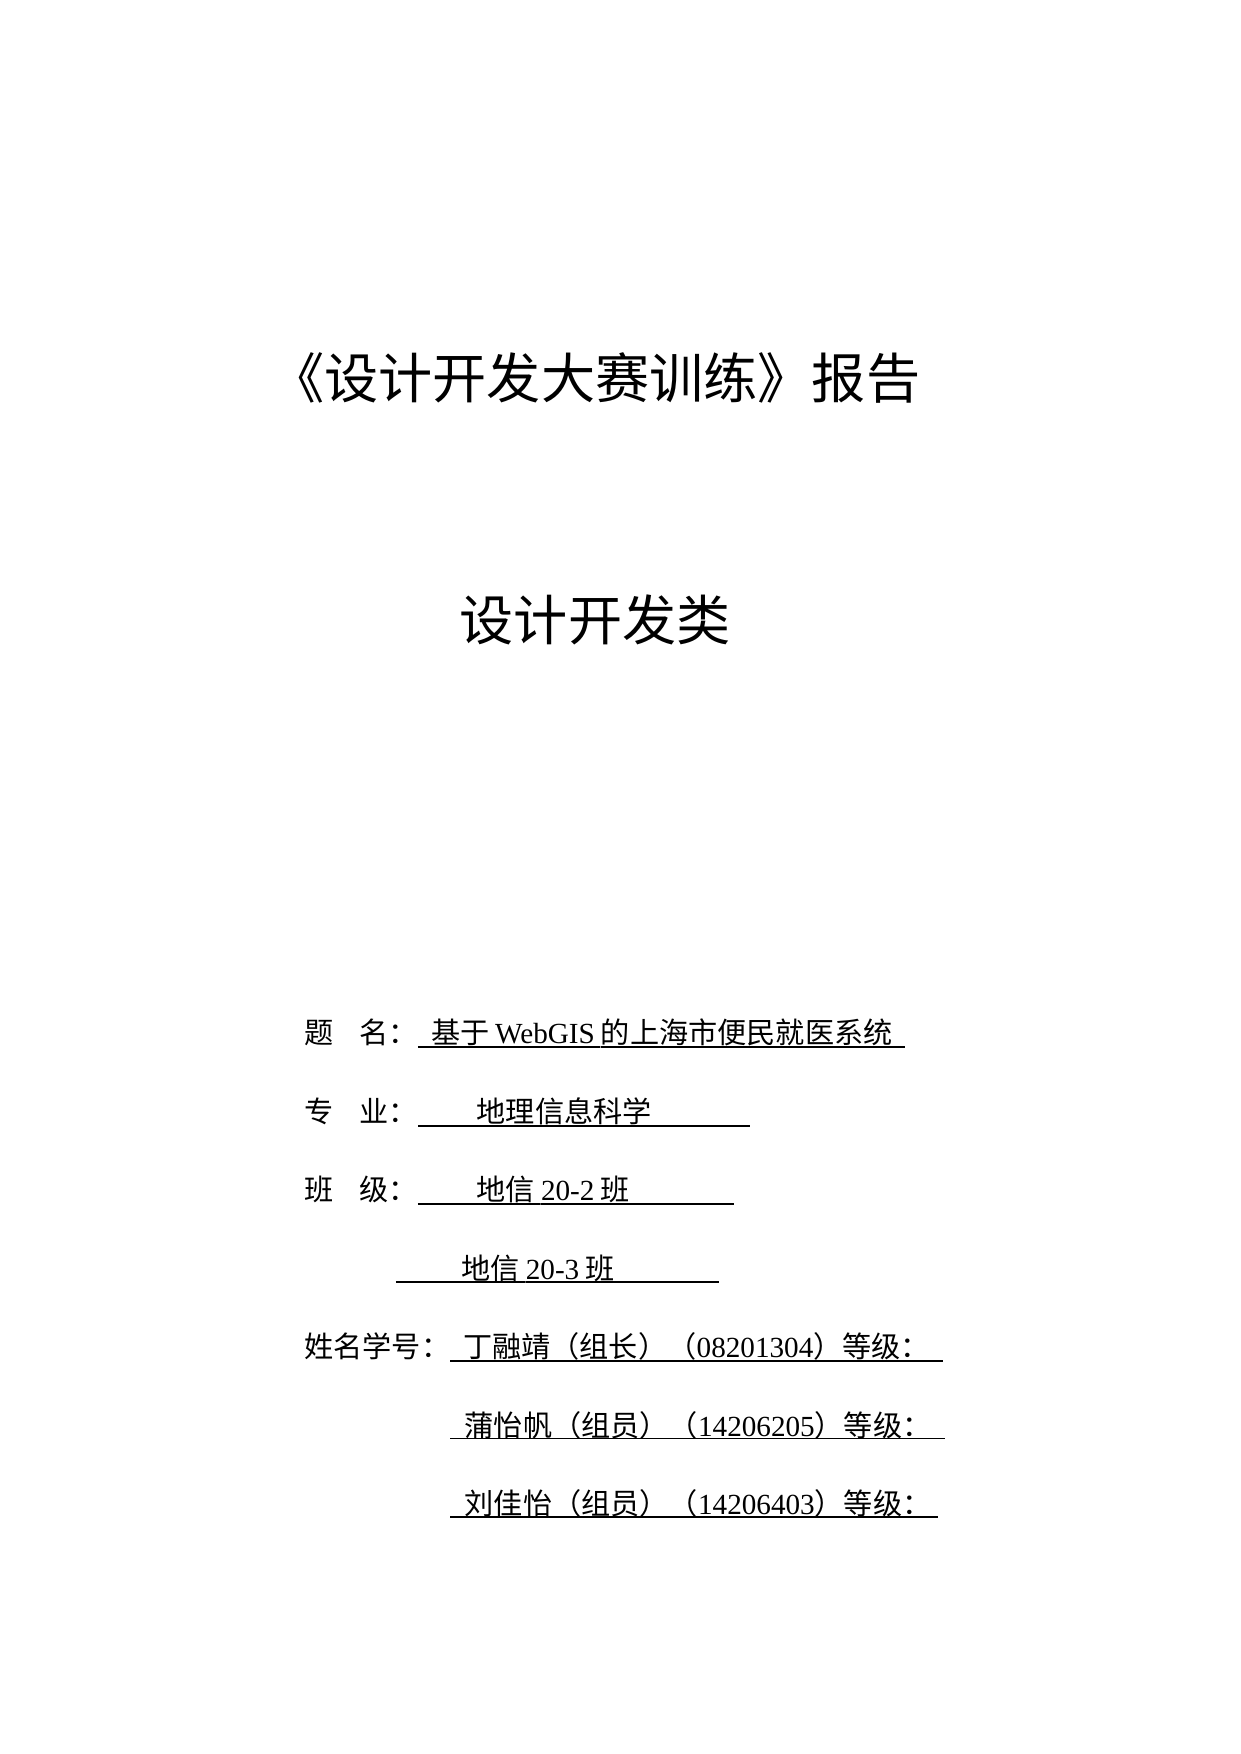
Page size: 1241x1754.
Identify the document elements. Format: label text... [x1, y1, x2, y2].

text 班 级： 地信20-2班 [187, 1154, 1053, 1222]
text 题 名： 基于WebGIS的上海市便民就医系统 [187, 997, 1053, 1065]
text 蒲怡帆（组员）（14206205）等级： [187, 1389, 1053, 1457]
text 地信20-3班 [337, 1232, 1053, 1300]
text 《设计开发大赛训练》报告 [137, 324, 1053, 426]
text 姓名学号： 丁融靖（组长）（08201304）等级： [187, 1311, 1053, 1379]
text 设计开发类 [137, 566, 1053, 667]
text 专 业： 地理信息科学 [187, 1076, 1053, 1143]
text 刘佳怡（组员）（14206403）等级： [187, 1468, 1053, 1536]
